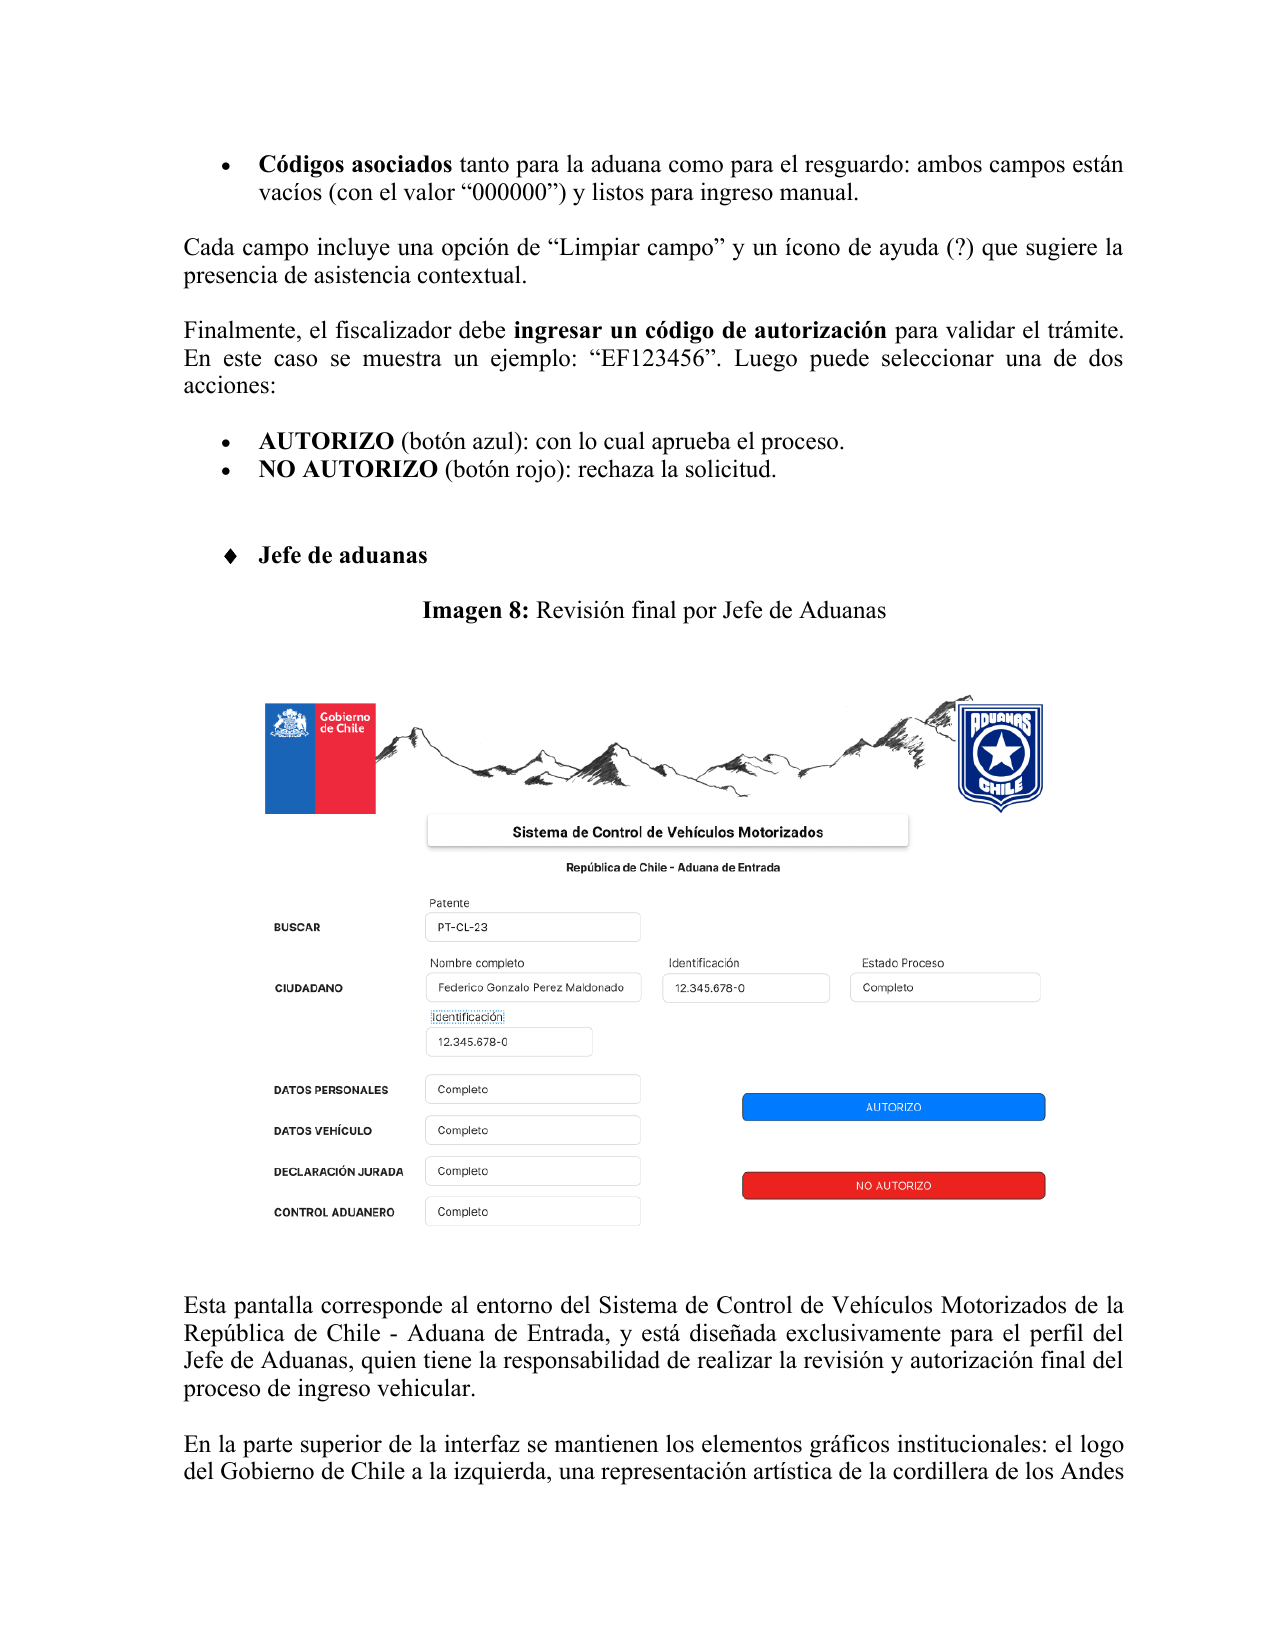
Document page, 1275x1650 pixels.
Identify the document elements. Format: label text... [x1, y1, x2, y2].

text Esta pantalla corresponde al entorno del Sistema de Control de Vehículos Motorizados de la República de Chile - Aduana de Entrada, y está diseñada exclusivamente para el perfil del Jefe de Aduanas, quien tiene la responsabilidad de realizar la revisión y autorización final del proceso de ingreso vehicular. [183, 1291, 1125, 1402]
text Finalmente, el fiscalizador debe ingresar un código de autorización para validar el trámite. En este caso se muestra un ejemplo: “EF123456”. Luego puede seleccionar una de dos acciones: [183, 316, 1125, 399]
list Códigos asociados tanto para la aduana como para el resguardo: ambos campos están vacíos (con el valor “000000”) y listos para ingreso manual. [221, 150, 1125, 205]
text Cada campo incluye una opción de “Limpiar campo” y un ícono de ayuda (?) que sugiere la presencia de asistencia contextual. [183, 233, 1125, 288]
picture [183, 651, 1125, 1264]
list Jefe de aduanas [221, 538, 1125, 568]
text Imagen 8: Revisión final por Jefe de Aduanas [183, 596, 1125, 624]
list NO AUTORIZO (botón rojo): rechaza la solicitud. [221, 455, 1125, 482]
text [183, 1430, 1125, 1485]
list AUTORIZO (botón azul): con lo cual aprueba el proceso. [221, 427, 1125, 455]
